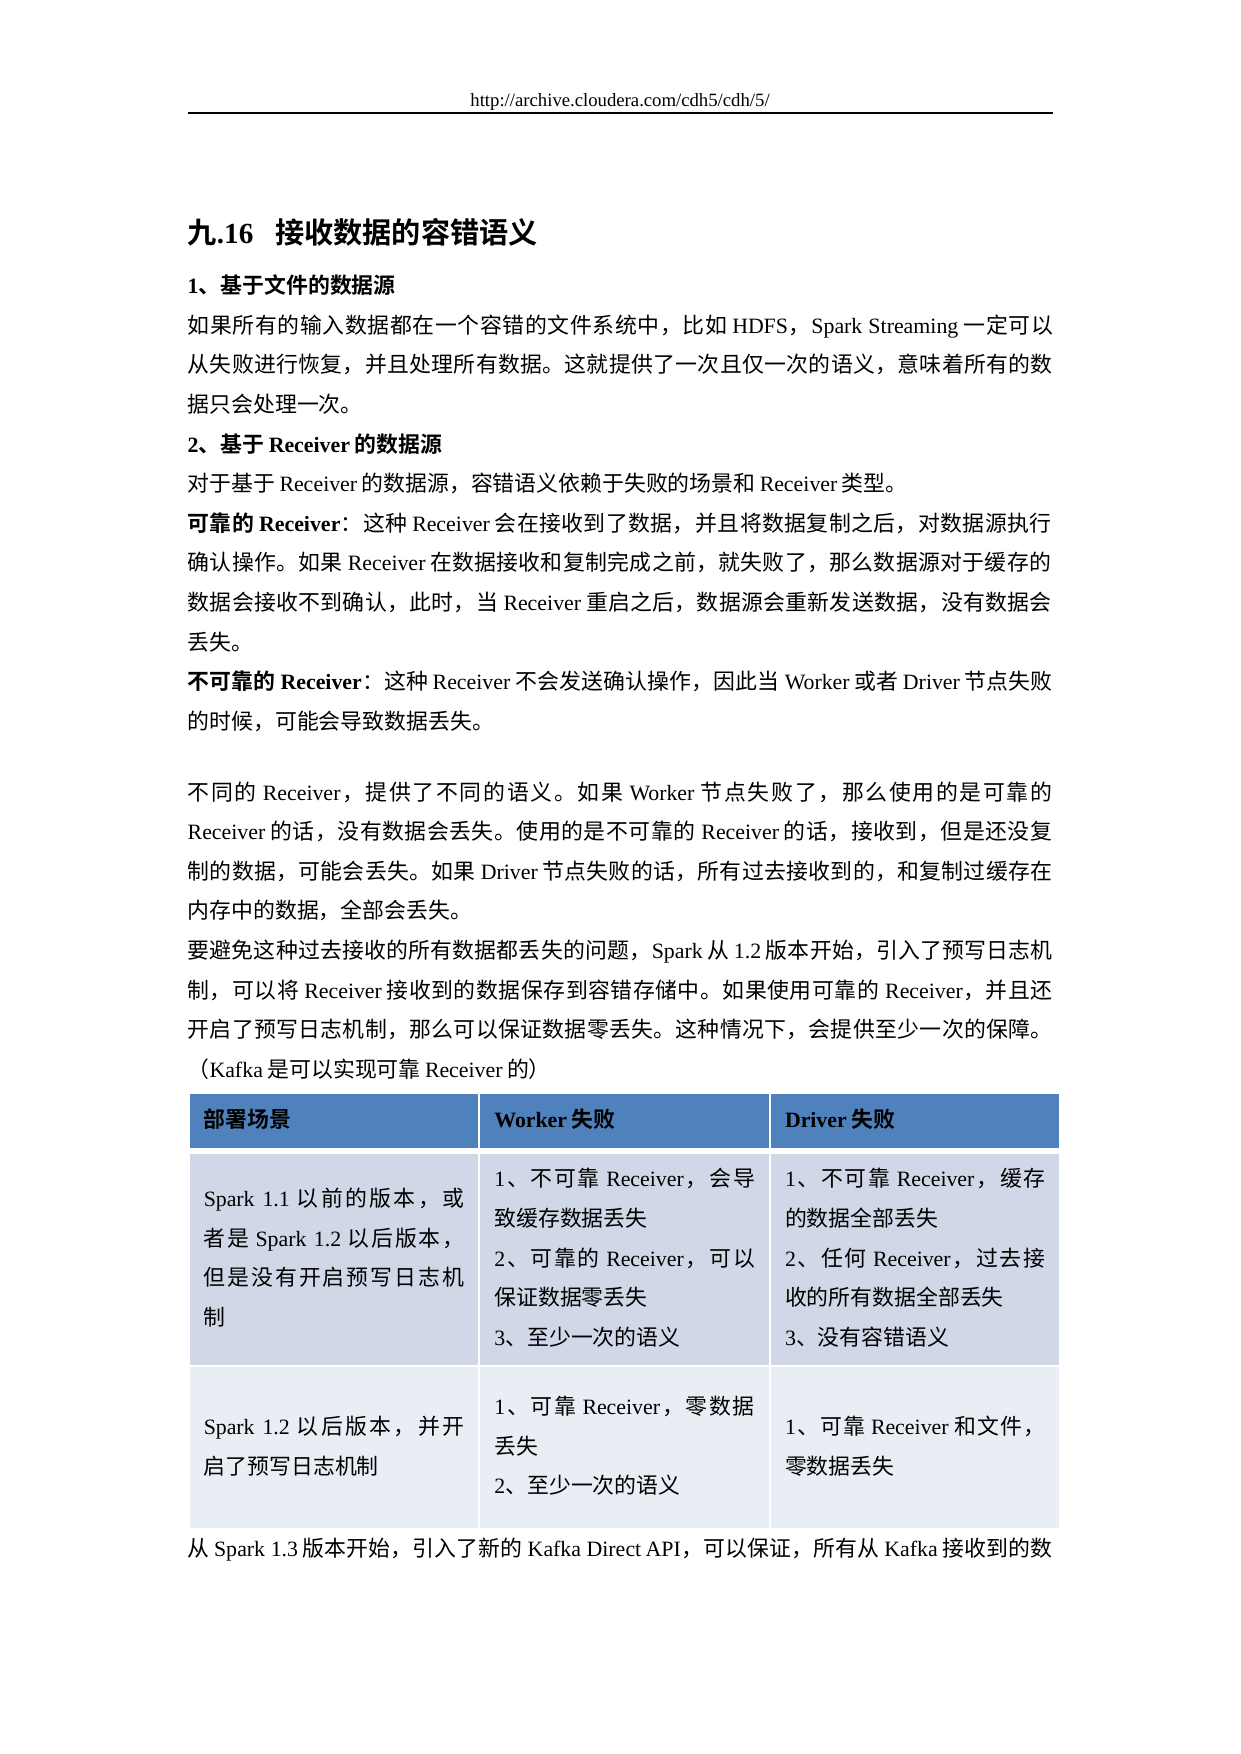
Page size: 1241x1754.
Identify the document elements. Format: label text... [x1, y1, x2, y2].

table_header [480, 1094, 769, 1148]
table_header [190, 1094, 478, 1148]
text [187, 1531, 1053, 1562]
text 对于基于Receiver的数据源，容错语义依赖于失败的场景和Receiver类型。 [187, 466, 1053, 498]
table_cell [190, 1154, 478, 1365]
subtitle 接收数据的容错语义 [187, 210, 1053, 252]
text 要避免这种过去接收的所有数据都丢失的问题，Spark从1.2版本开始，引入了预写日志机制，可以将Receiver接收到的数据保存到容错存储中。如果使用可靠的Receiver，并且还开启了预写日志机制，那么可以保证数据零丢失。这种情况下，会提供至少一次的保障。（Kafka是可以实现可靠Receiver的） [187, 933, 1053, 1083]
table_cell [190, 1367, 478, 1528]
text 1、基于文件的数据源 [187, 268, 1053, 300]
text 如果所有的输入数据都在一个容错的文件系统中，比如HDFS，Spark Streaming一定可以从失败进行恢复，并且处理所有数据。这就提供了一次且仅一次的语义，意味着所有的数据只会处理一次。 [187, 308, 1053, 419]
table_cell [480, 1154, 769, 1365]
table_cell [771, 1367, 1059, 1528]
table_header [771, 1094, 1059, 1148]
text 不可靠的Receiver：这种Receiver不会发送确认操作，因此当Worker或者Driver节点失败的时候，可能会导致数据丢失。 [187, 664, 1053, 735]
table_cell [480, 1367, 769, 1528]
text 不同的Receiver，提供了不同的语义。如果Worker节点失败了，那么使用的是可靠的Receiver的话，没有数据会丢失。使用的是不可靠的Receiver的话，接收到，但是还没复制的数据，可能会丢失。如果Driver节点失败的话，所有过去接收到的，和复制过缓存在内存中的数据，全部会丢失。 [187, 775, 1053, 925]
text 可靠的Receiver：这种Receiver会在接收到了数据，并且将数据复制之后，对数据源执行确认操作。如果Receiver在数据接收和复制完成之前，就失败了，那么数据源对于缓存的数据会接收不到确认，此时，当Receiver重启之后，数据源会重新发送数据，没有数据会丢失。 [187, 506, 1053, 656]
text 2、基于Receiver的数据源 [187, 427, 1053, 458]
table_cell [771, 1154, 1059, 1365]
